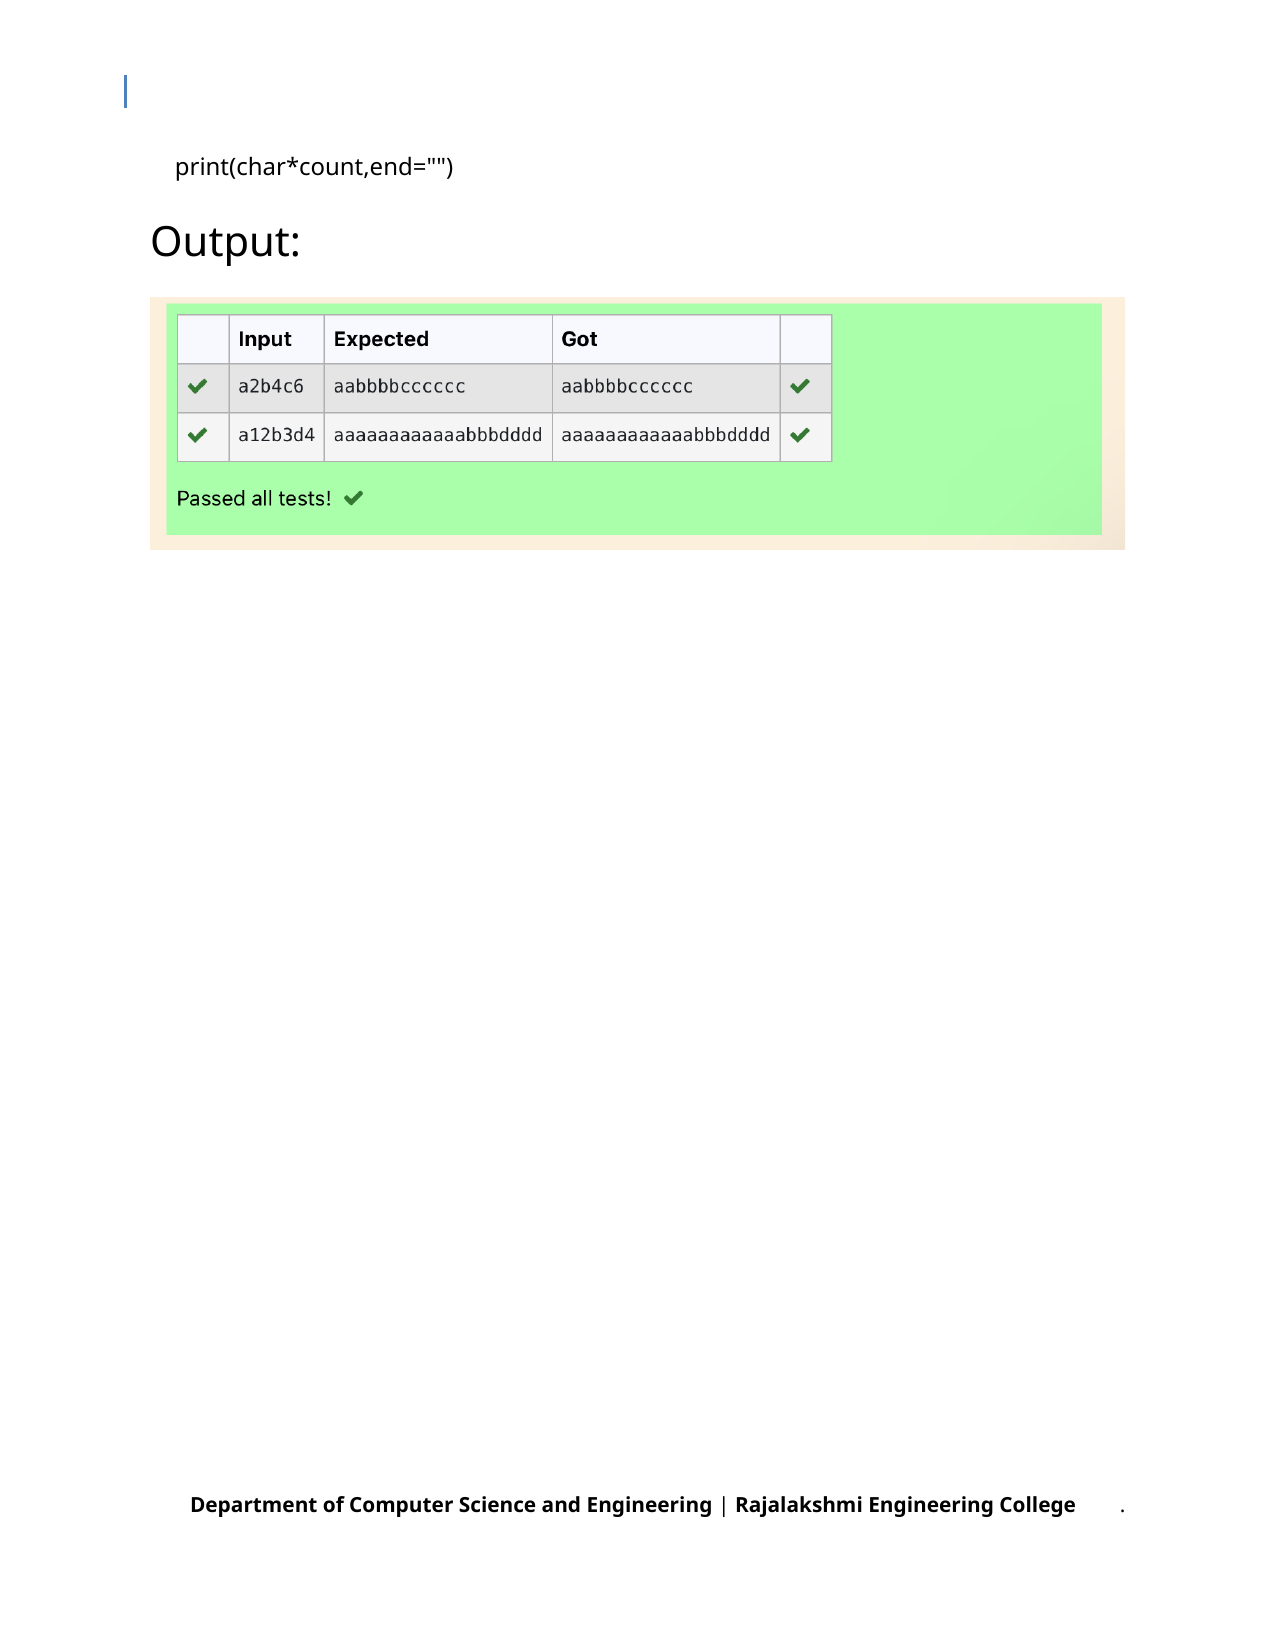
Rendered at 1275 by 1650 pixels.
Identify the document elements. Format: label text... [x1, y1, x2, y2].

text print(char*count,end="") [150, 150, 1125, 183]
text Output: [150, 212, 1125, 268]
picture [150, 297, 1125, 550]
